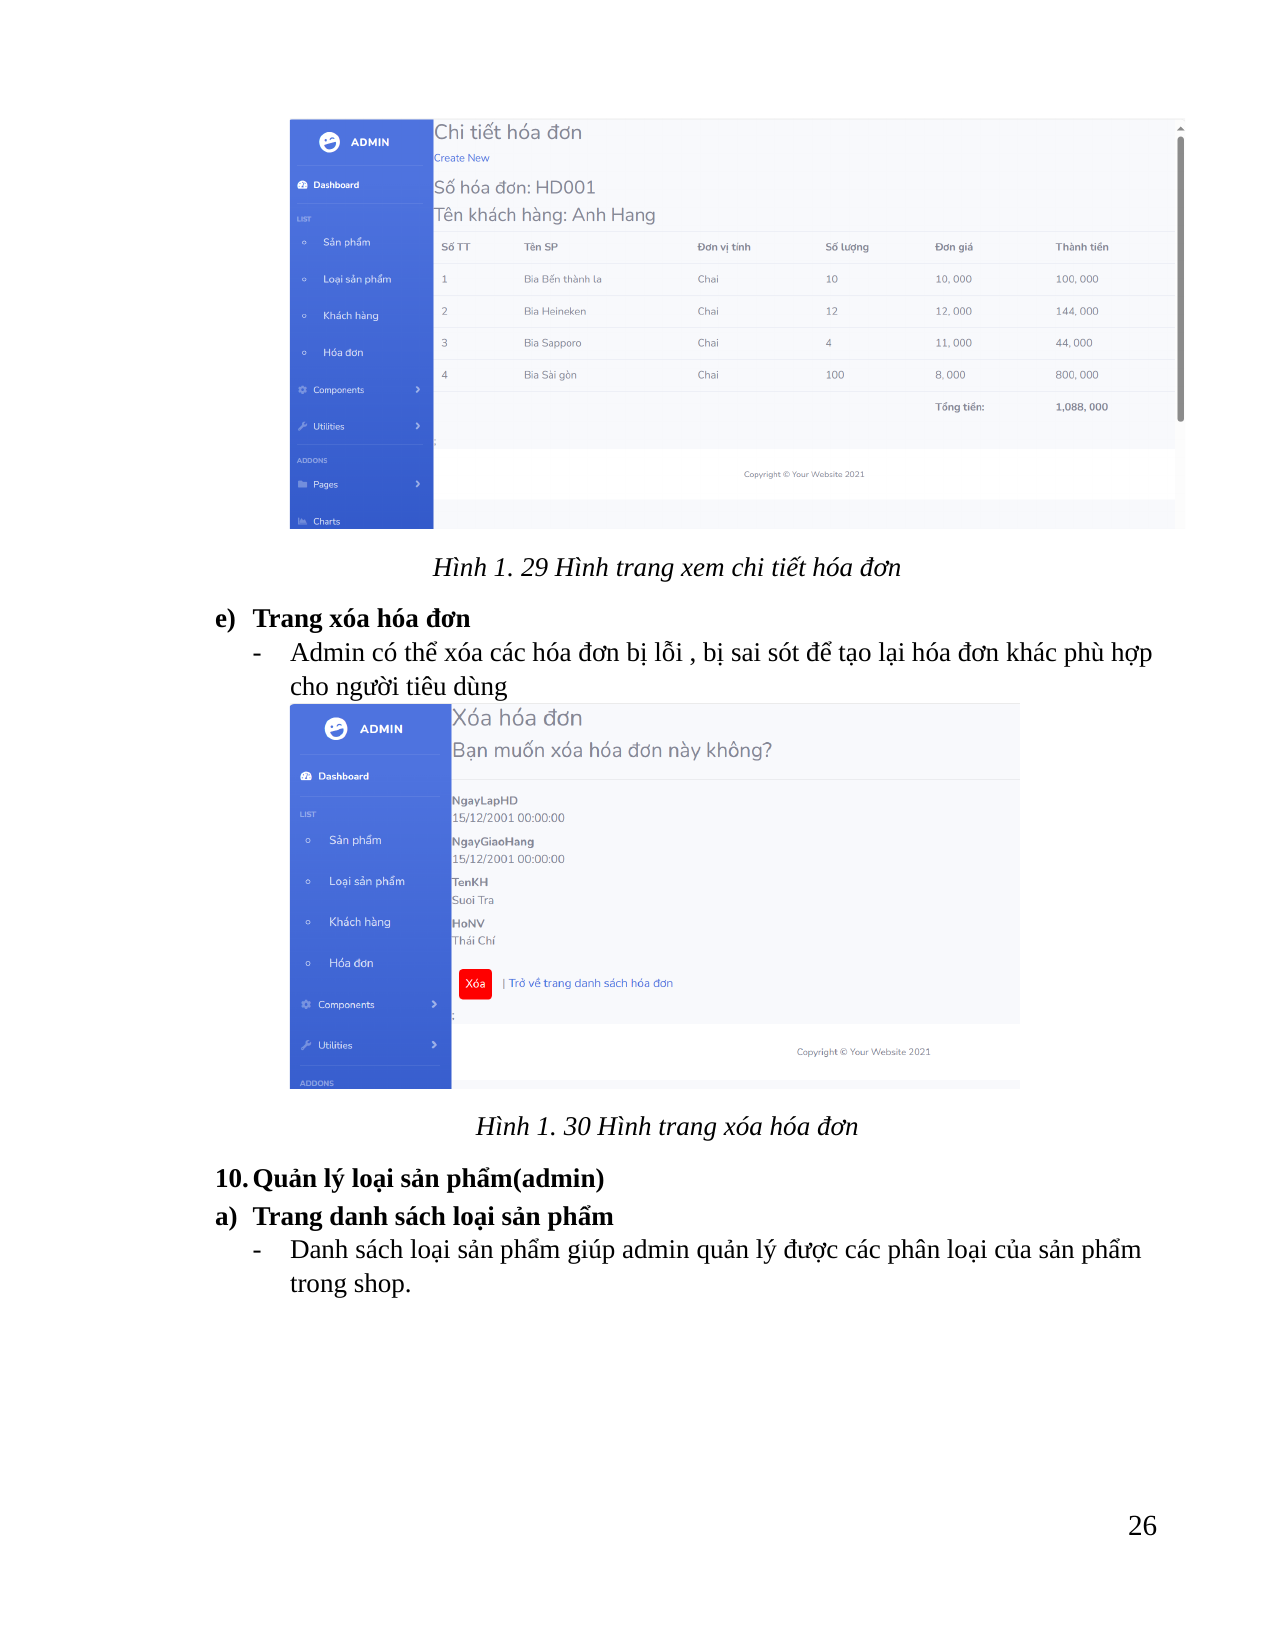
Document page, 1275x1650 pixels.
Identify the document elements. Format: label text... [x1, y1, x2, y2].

text Hình 1. 29 Hình trang xem chi tiết hóa đơn [177, 551, 1157, 582]
list Admin có thể xóa các hóa đơn bị lỗi , bị sai sót để tạo lại hóa đơn khác phù hợp cho người tiêu dùng [252, 636, 1157, 701]
picture [289, 118, 1186, 529]
text Hình 1. 30 Hình trang xóa hóa đơn [177, 1110, 1157, 1141]
subtitle Quản lý loại sản phẩm(admin) [215, 1162, 1157, 1193]
list Danh sách loại sản phẩm giúp admin quản lý được các phân loại của sản phẩm trong shop. [252, 1233, 1157, 1298]
subtitle Trang danh sách loại sản phẩm [215, 1200, 1157, 1231]
subtitle Trang xóa hóa đơn [215, 603, 1157, 634]
picture [289, 703, 1020, 1089]
